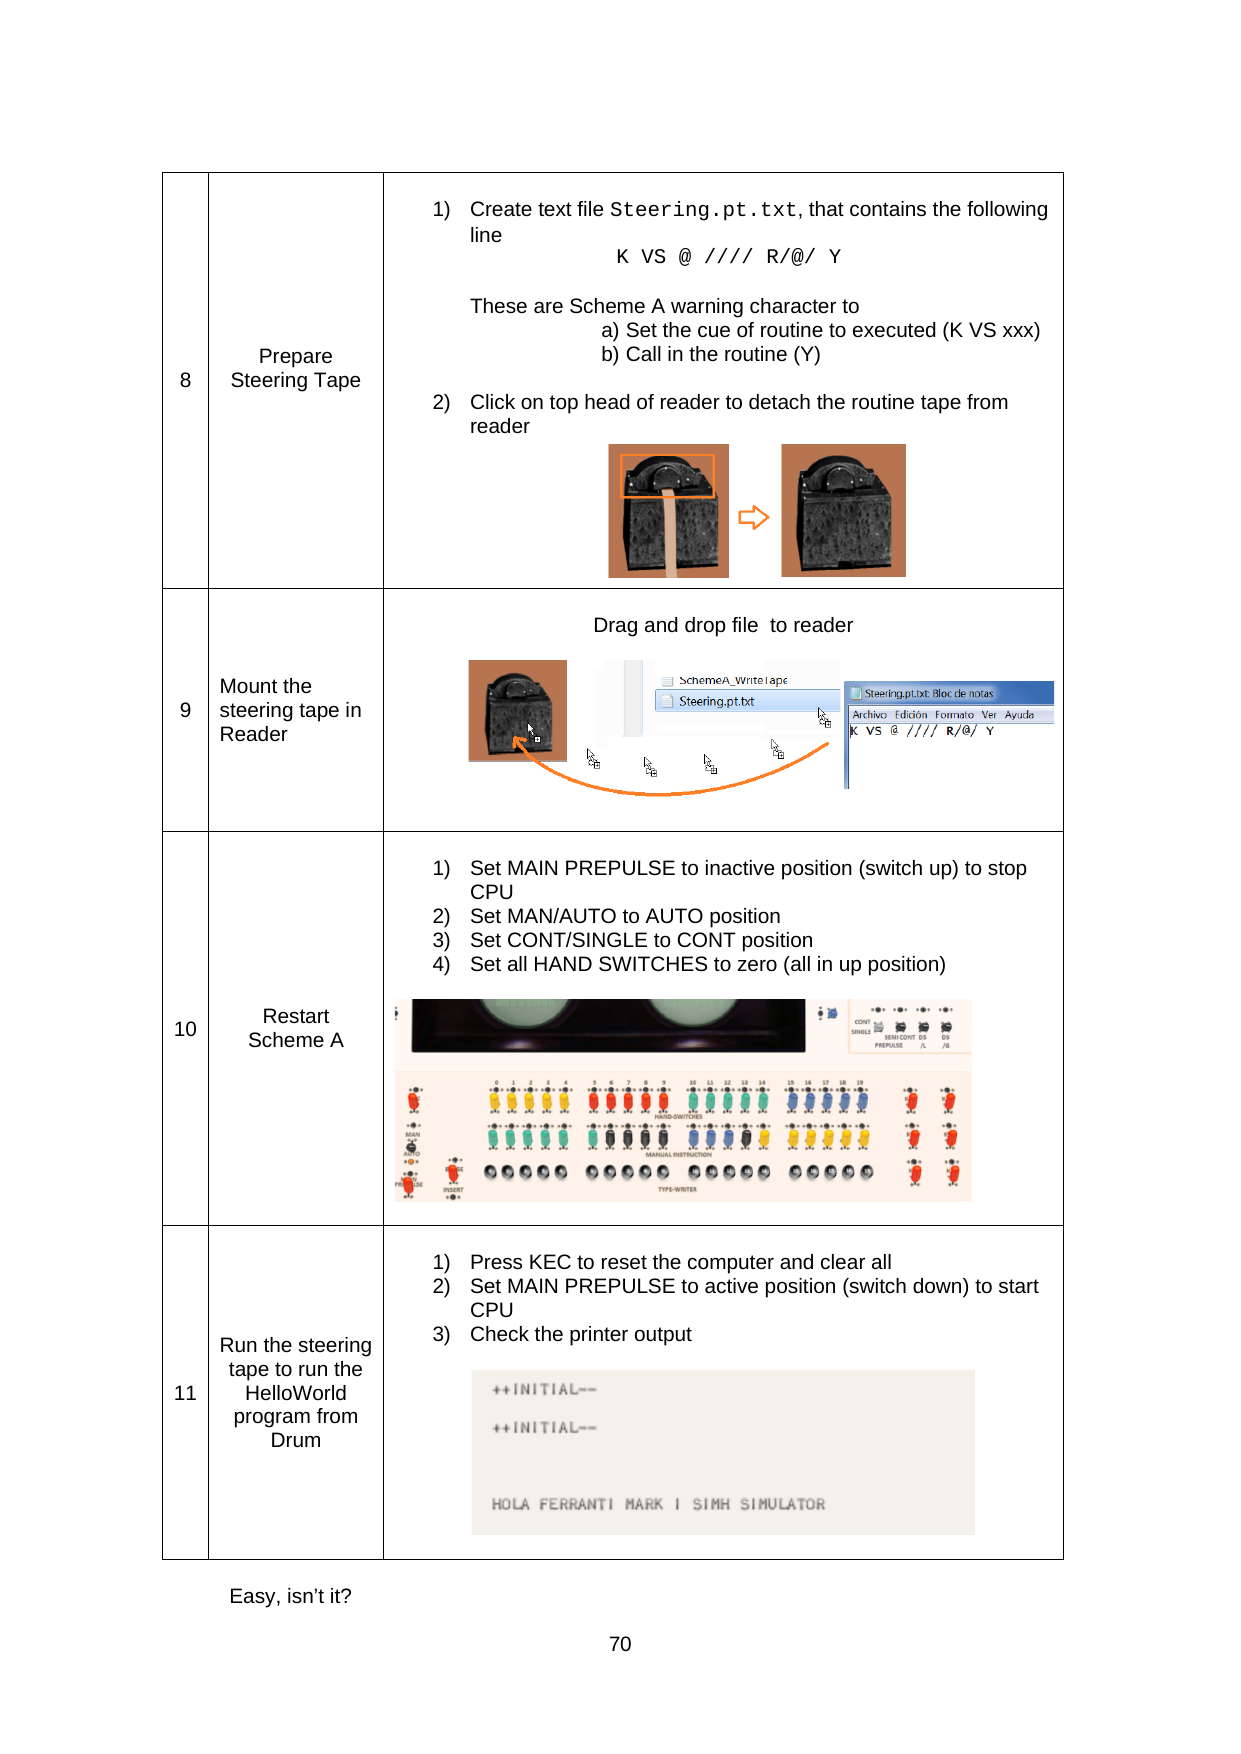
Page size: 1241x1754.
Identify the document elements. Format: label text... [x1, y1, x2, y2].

table_cell 9 [163, 589, 208, 831]
table_cell Run the steering tape to run the HelloWorld program from Drum [209, 1226, 383, 1558]
picture [844, 681, 1055, 789]
picture [471, 1370, 975, 1535]
picture [468, 660, 841, 807]
text Easy, isn’t it? [177, 1583, 1063, 1607]
table_cell Set MAIN PREPULSE to inactive position (switch up) to stop CPU Set MAN/AUTO to AUTO position Set CONT/SINGLE to CONT position Set all HAND SWITCHES to zero (all in up position) [384, 832, 1063, 1225]
picture [605, 437, 916, 588]
table_header 8 [163, 173, 208, 588]
table_cell Press KEC to reset the computer and clear all Set MAIN PREPULSE to active position (switch down) to start CPU Check the printer output [384, 1226, 1063, 1558]
table_cell Mount the steering tape in Reader [209, 589, 383, 831]
table_cell Restart Scheme A [209, 832, 383, 1225]
picture [394, 999, 972, 1202]
table_cell 10 [163, 832, 208, 1225]
table_cell 11 [163, 1226, 208, 1558]
table_cell Drag and drop file to reader [384, 589, 1063, 831]
table_header Prepare Steering Tape [209, 173, 383, 588]
table_header Create text file Steering.pt.txt, that contains the following line K VS @ //// R/@/ Y These are Scheme A warning character to Set the cue of routine to executed (K VS xxx) Call in the routine (Y) Click on top head of reader to detach the routine tape from reader [384, 173, 1063, 588]
